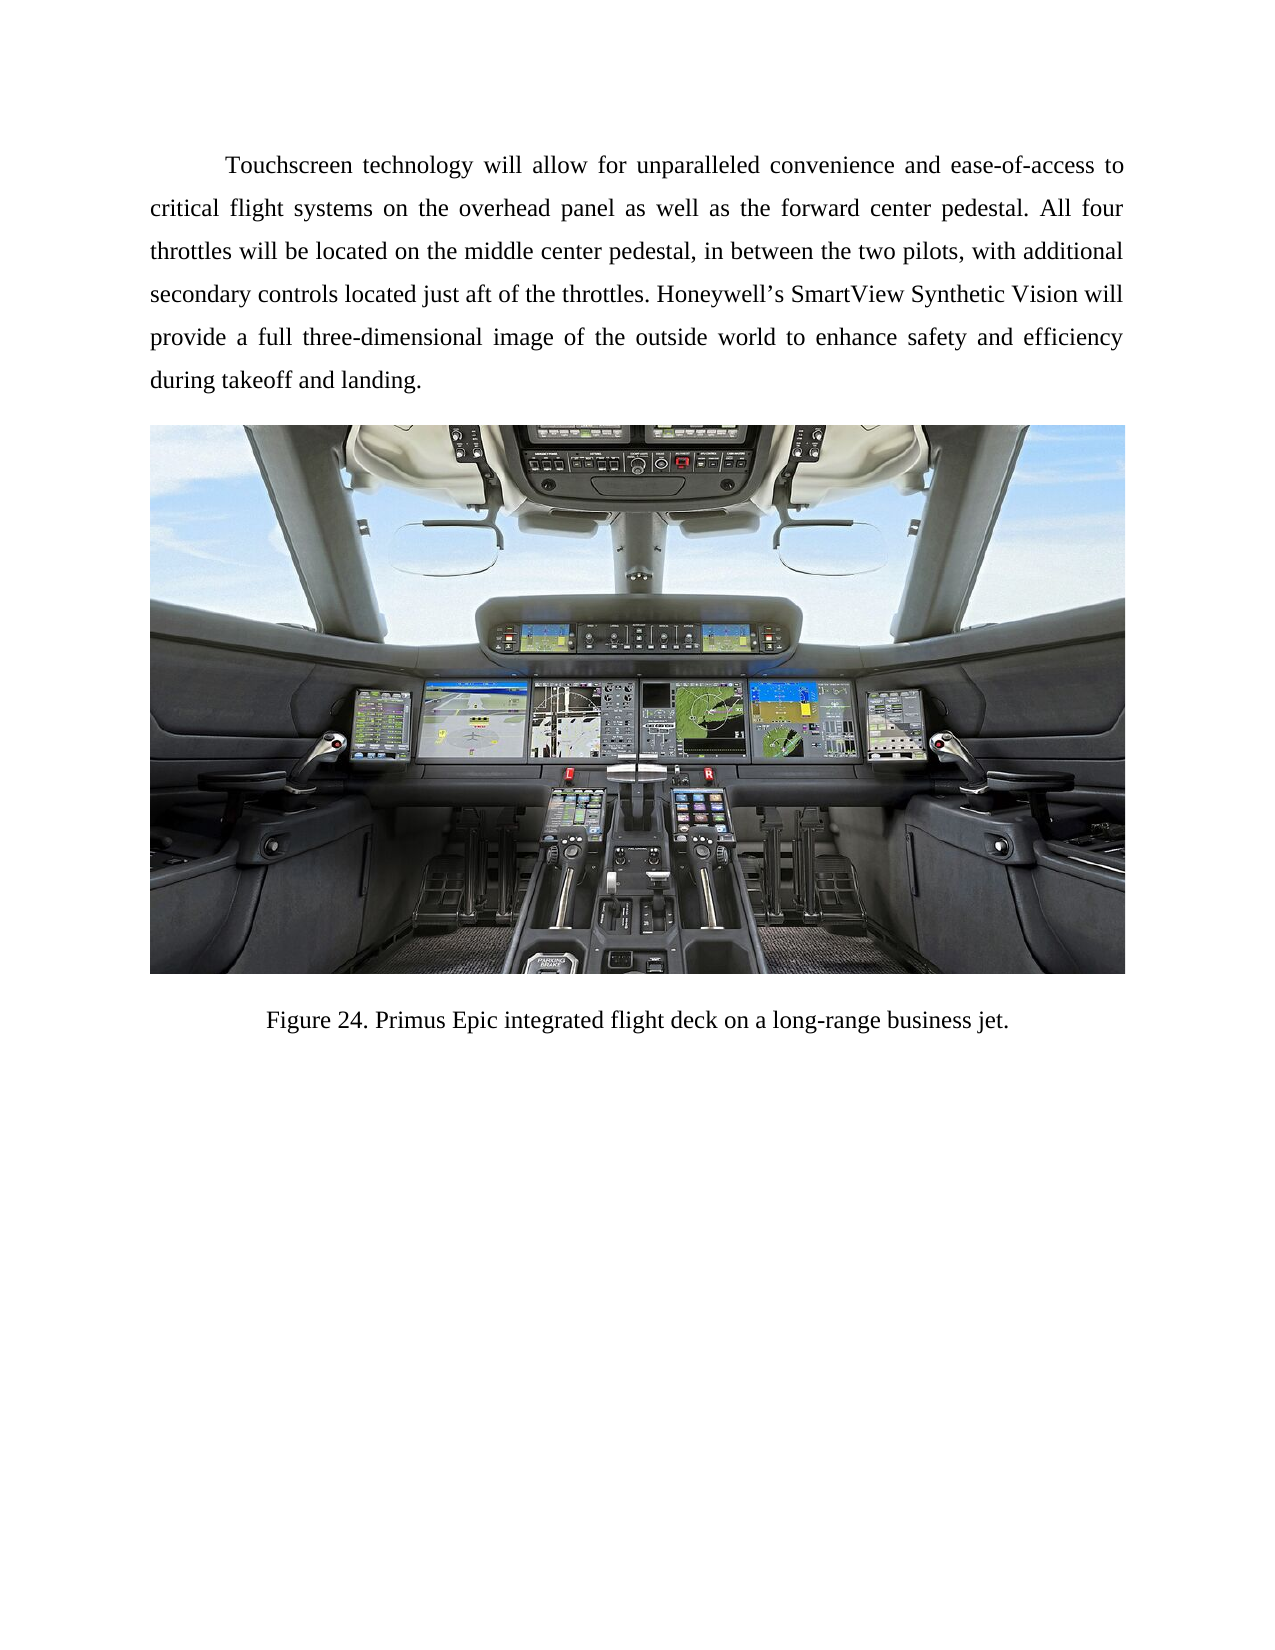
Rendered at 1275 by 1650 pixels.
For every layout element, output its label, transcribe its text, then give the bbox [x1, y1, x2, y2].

picture [150, 425, 1125, 974]
text Touchscreen technology will allow for unparalleled convenience and ease-of-access to critical flight systems on the overhead panel as well as the forward center pedestal. All four throttles will be located on the middle center pedestal, in between the two pilots, with additional secondary controls located just aft of the throttles. Honeywell’s SmartView Synthetic Vision will provide a full three-dimensional image of the outside world to enhance safety and efficiency during takeoff and landing. [150, 150, 1125, 394]
